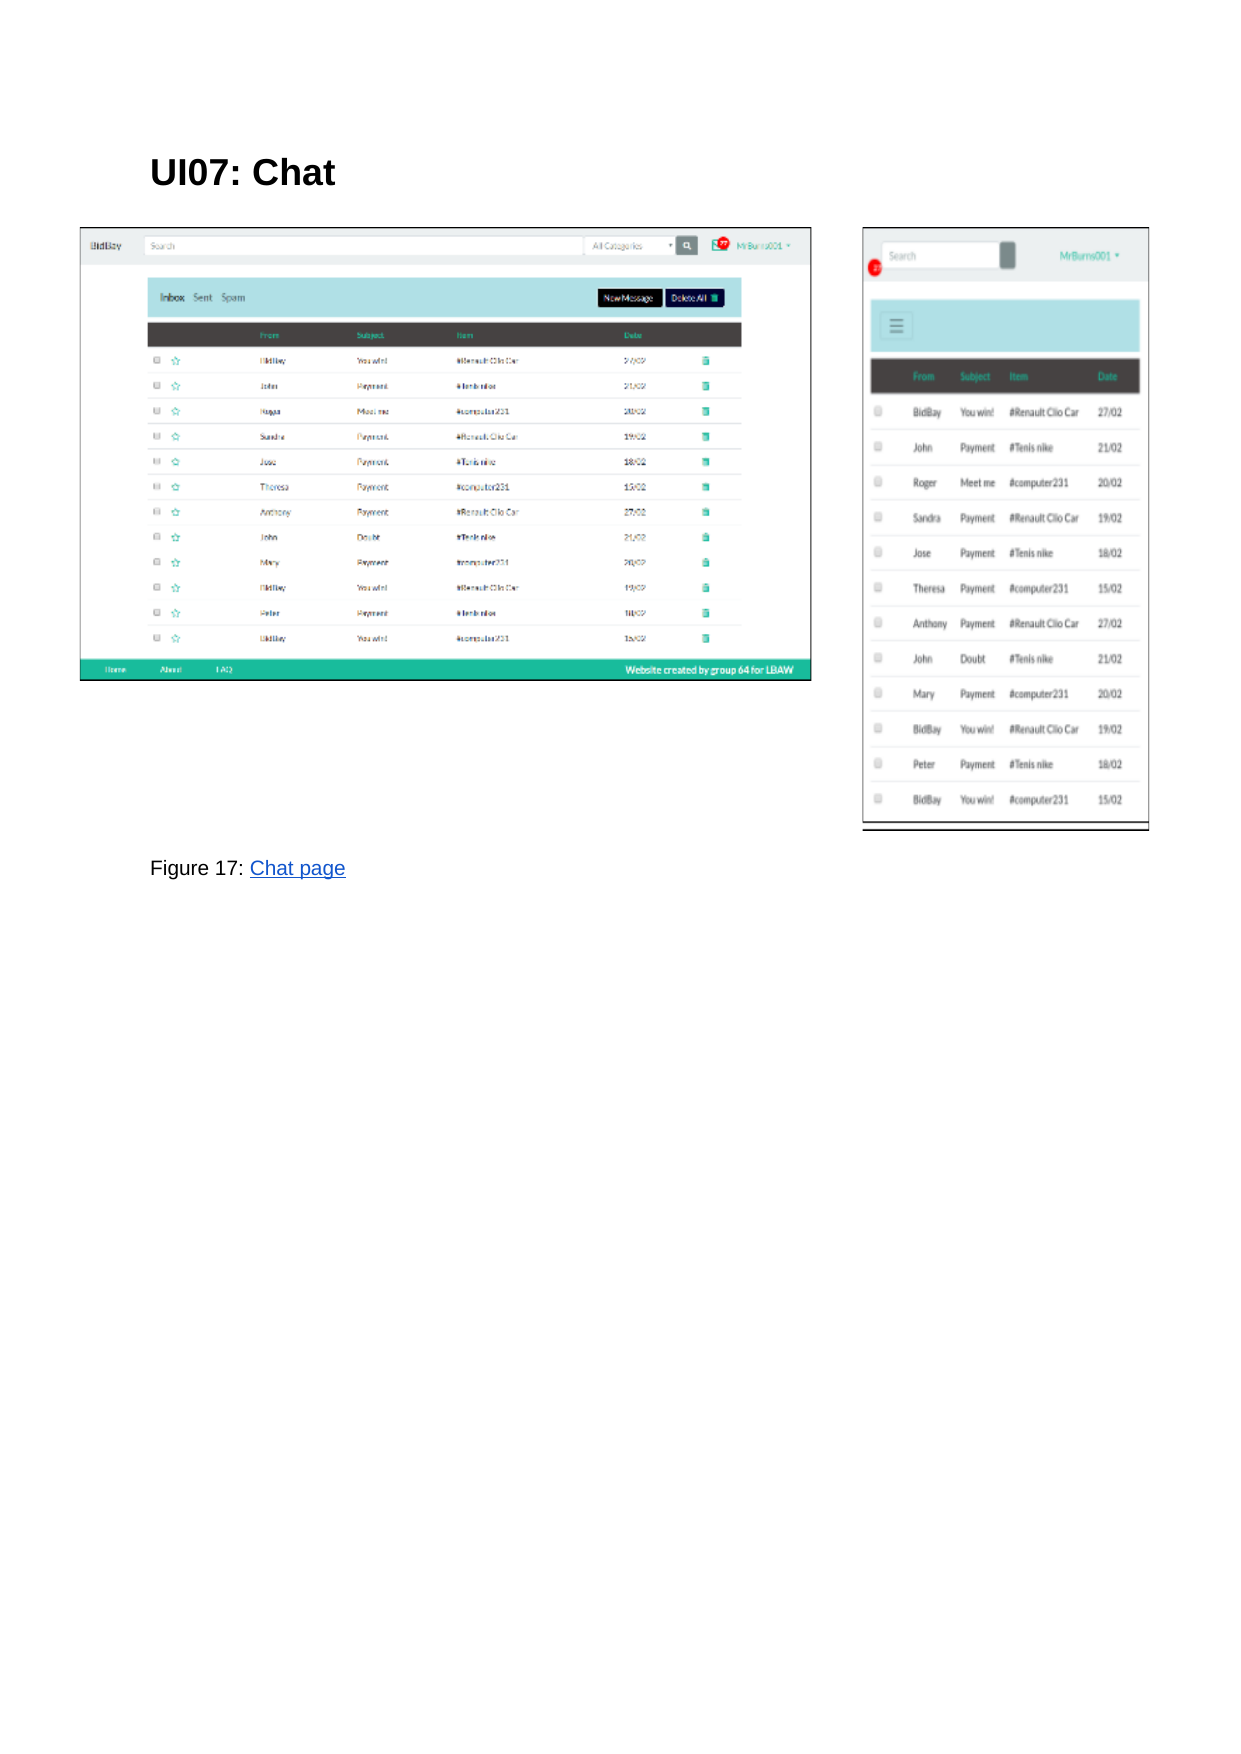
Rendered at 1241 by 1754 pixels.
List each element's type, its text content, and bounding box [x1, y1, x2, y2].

text UI07: Chat [150, 150, 1090, 193]
picture [79, 227, 812, 681]
picture [862, 227, 1150, 831]
